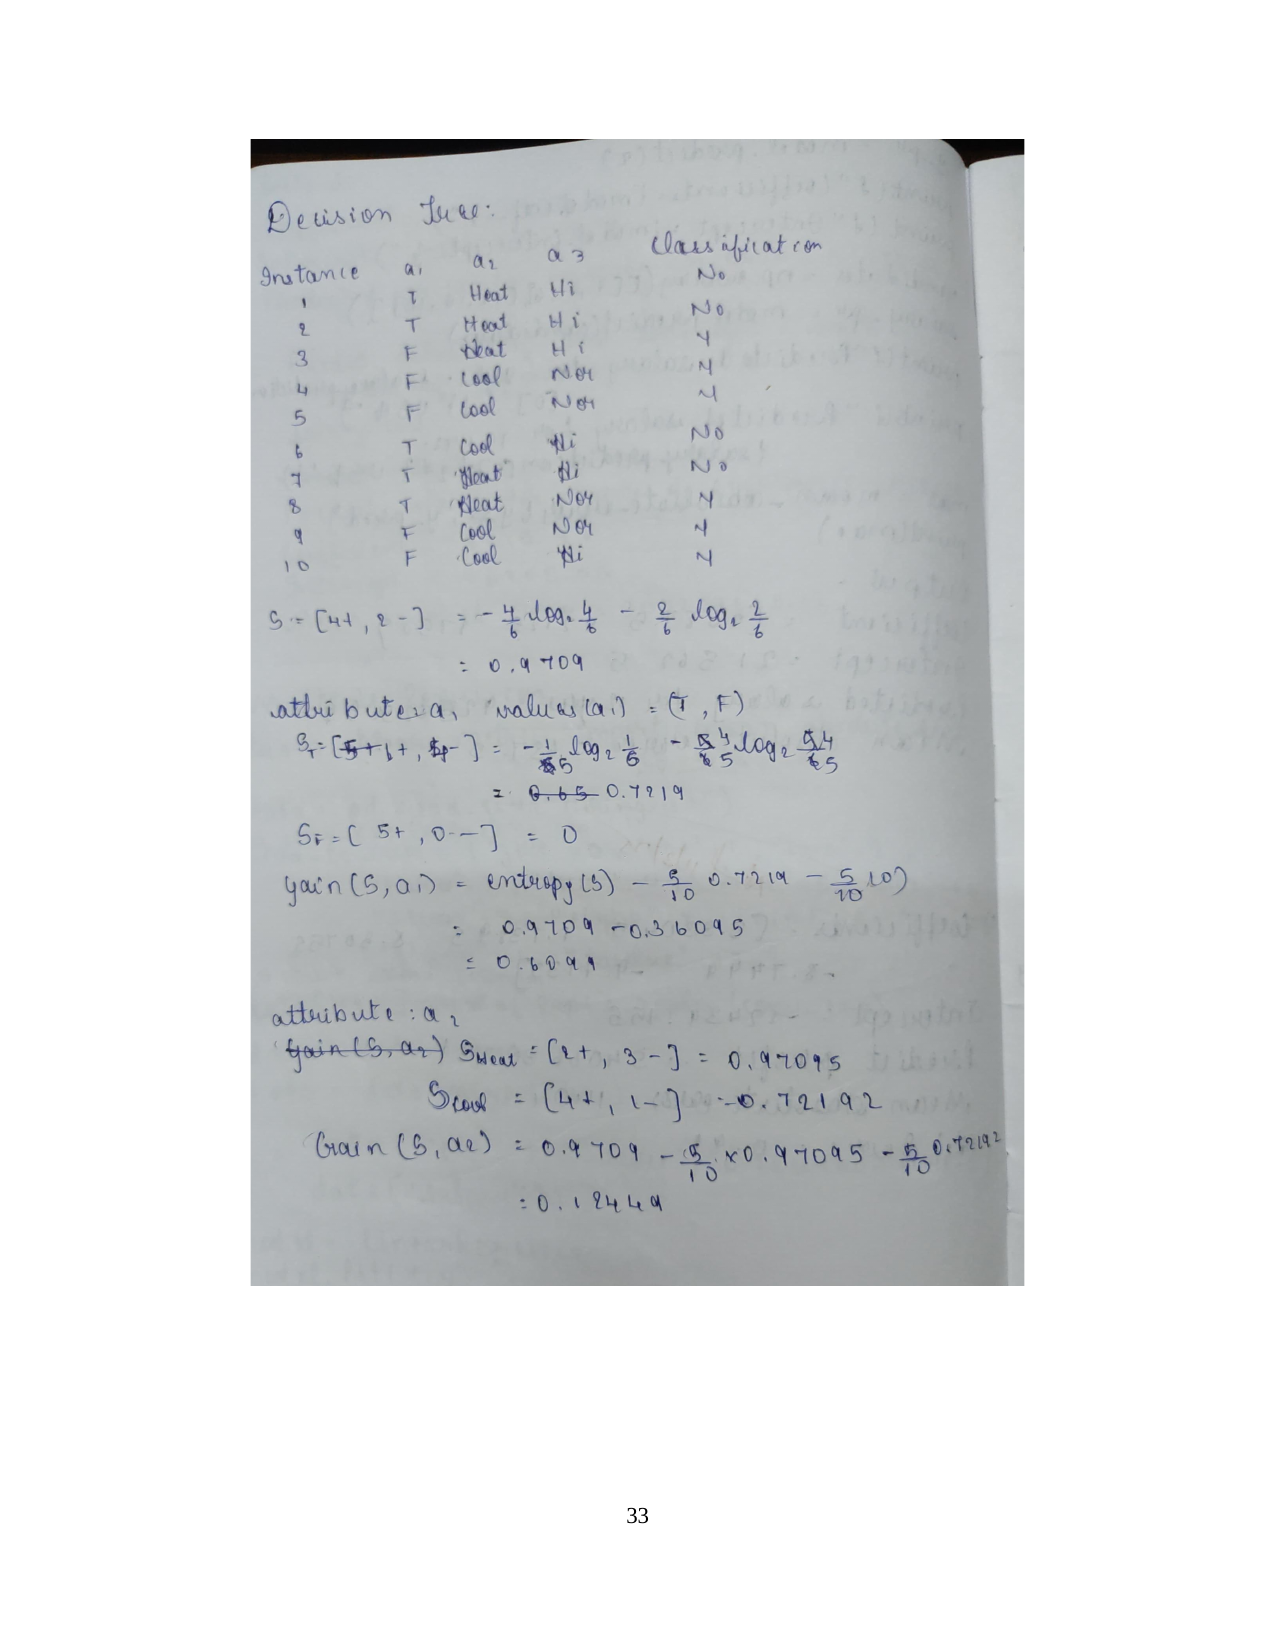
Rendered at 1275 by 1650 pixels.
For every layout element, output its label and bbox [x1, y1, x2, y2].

picture [250, 139, 1025, 1286]
